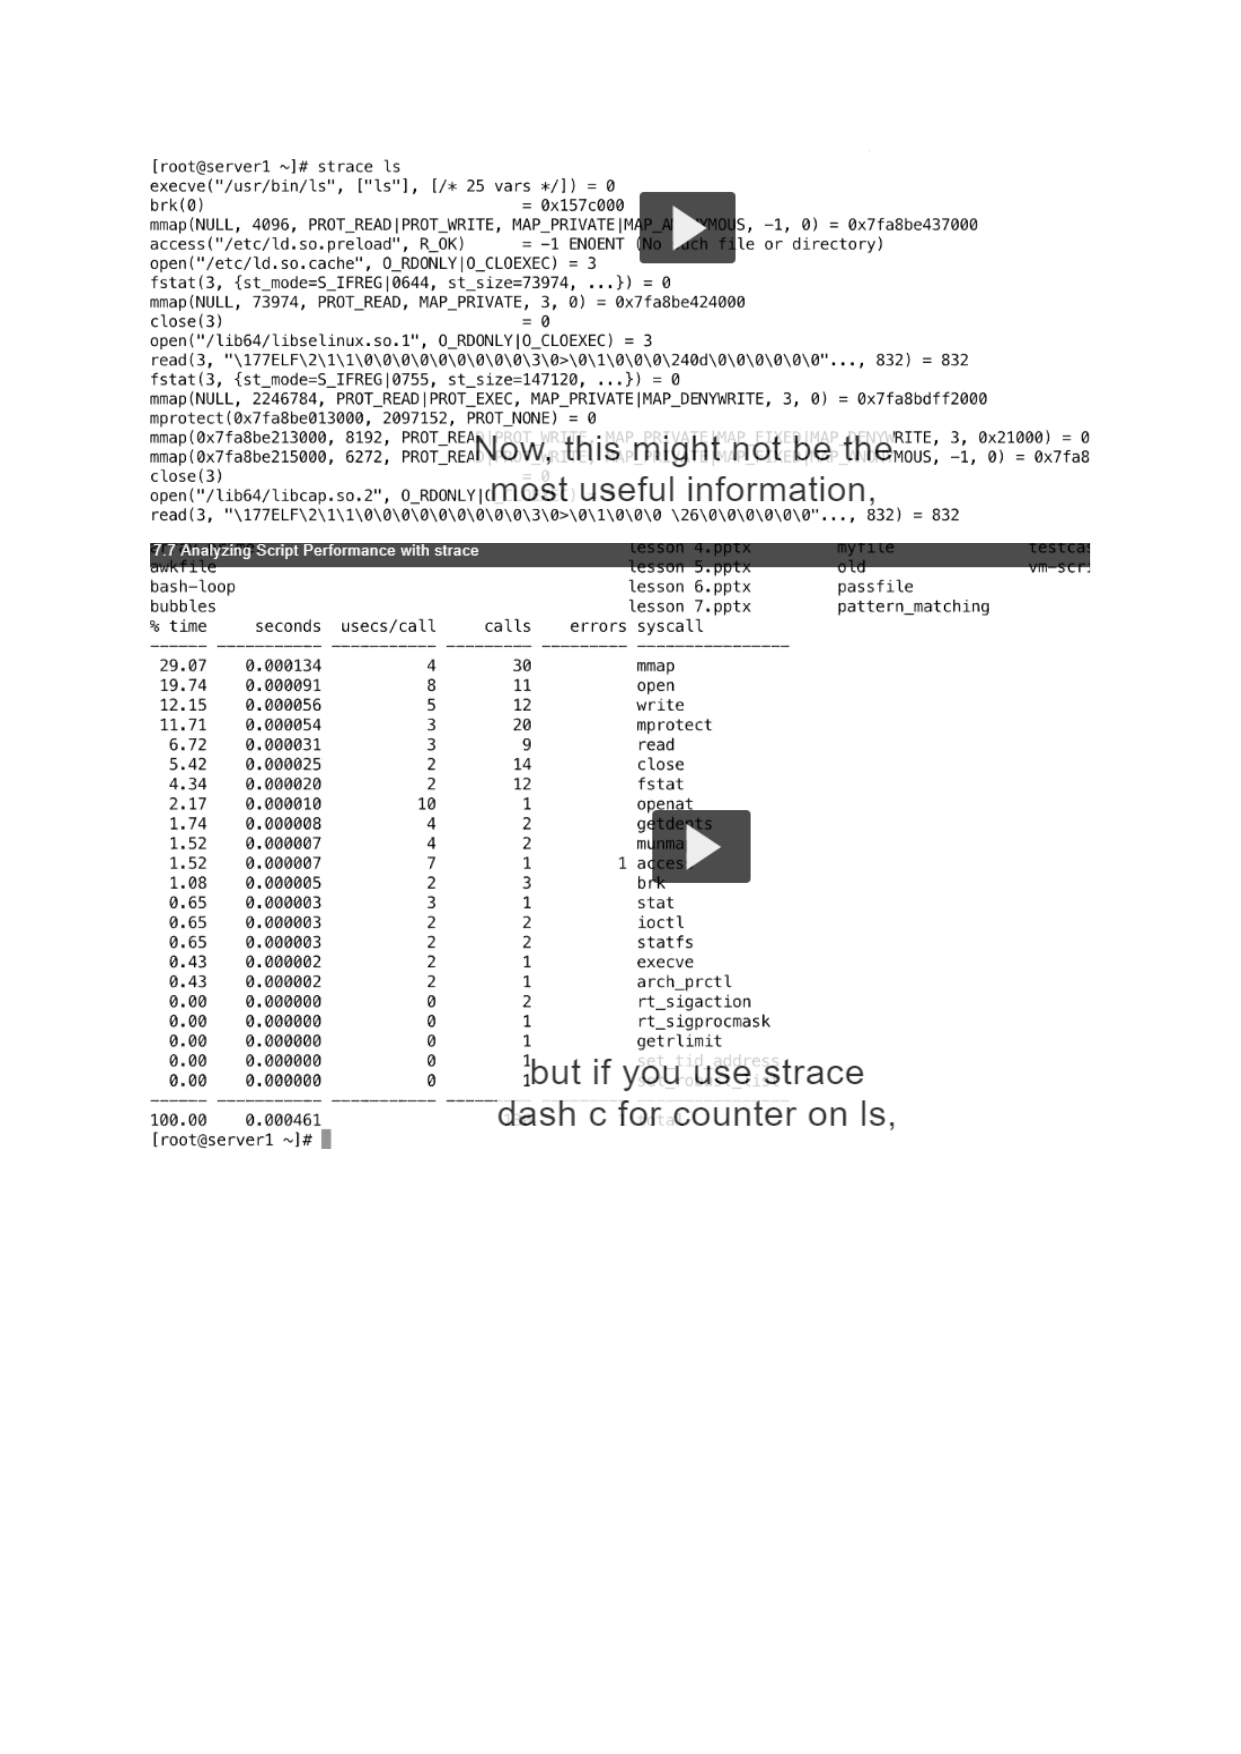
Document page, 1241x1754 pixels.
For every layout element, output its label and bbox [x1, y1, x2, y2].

picture [150, 543, 1091, 1149]
picture [150, 150, 1091, 525]
